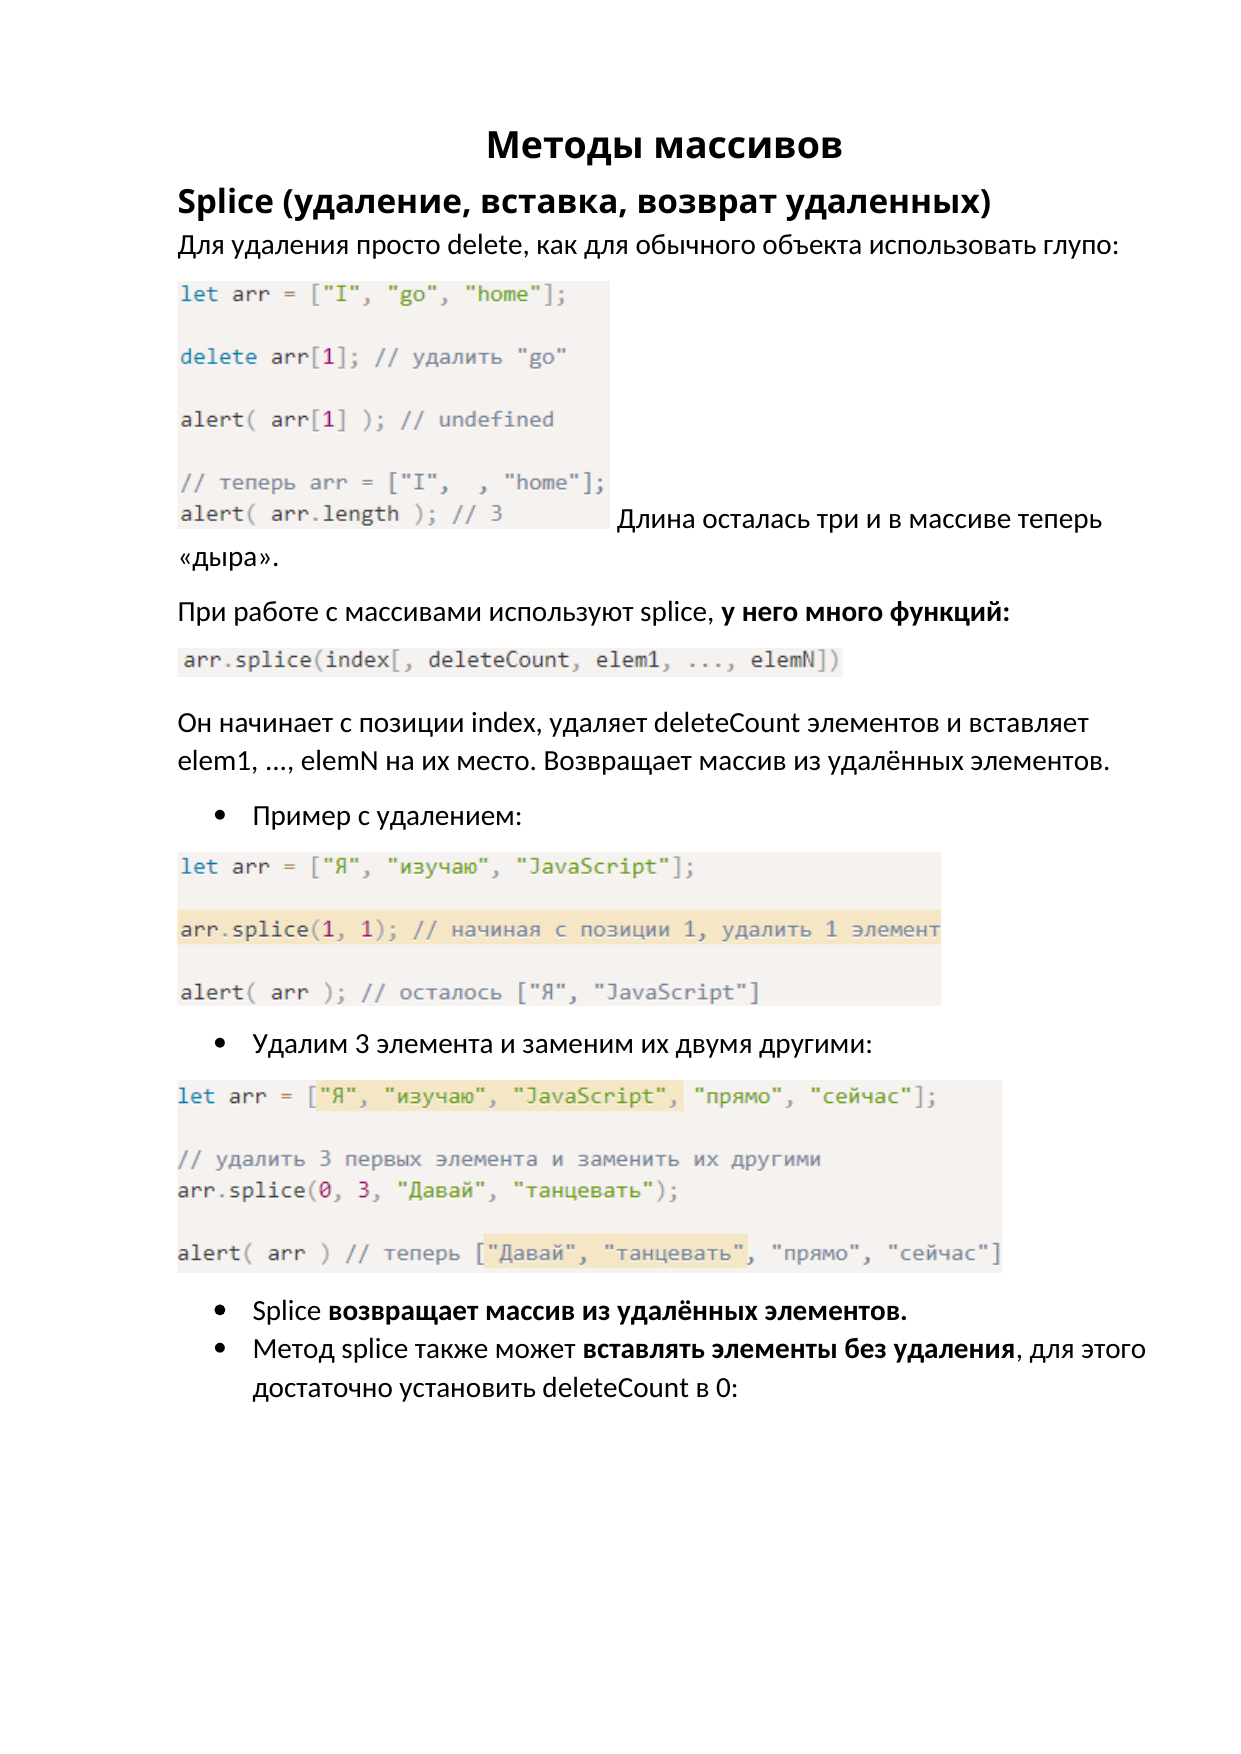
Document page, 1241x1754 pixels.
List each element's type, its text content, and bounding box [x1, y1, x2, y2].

text Для удаления просто delete, как для обычного объекта использовать глупо: [177, 226, 1152, 262]
subtitle Splice (удаление, вставка, возврат удаленных) [177, 177, 1152, 223]
subtitle Методы массивов [177, 118, 1152, 169]
list Splice возвращает массив из удалённых элементов. [215, 1292, 1152, 1327]
picture [177, 852, 942, 1006]
list Пример с удалением: [215, 797, 1152, 833]
text Он начинает с позиции index, удаляет deleteCount элементов и вставляет elem1, ..., elemN на их место. Возвращает массив из удалённых элементов. [177, 704, 1152, 778]
list Удалим 3 элемента и заменим их двумя другими: [215, 1025, 1152, 1061]
picture [177, 648, 843, 677]
list Метод splice также может вставлять элементы без удаления, для этого достаточно установить deleteCount в 0: [215, 1330, 1152, 1404]
picture [177, 281, 610, 529]
picture [177, 1080, 1003, 1273]
text При работе с массивами используют splice, у него много функций: [177, 593, 1152, 629]
